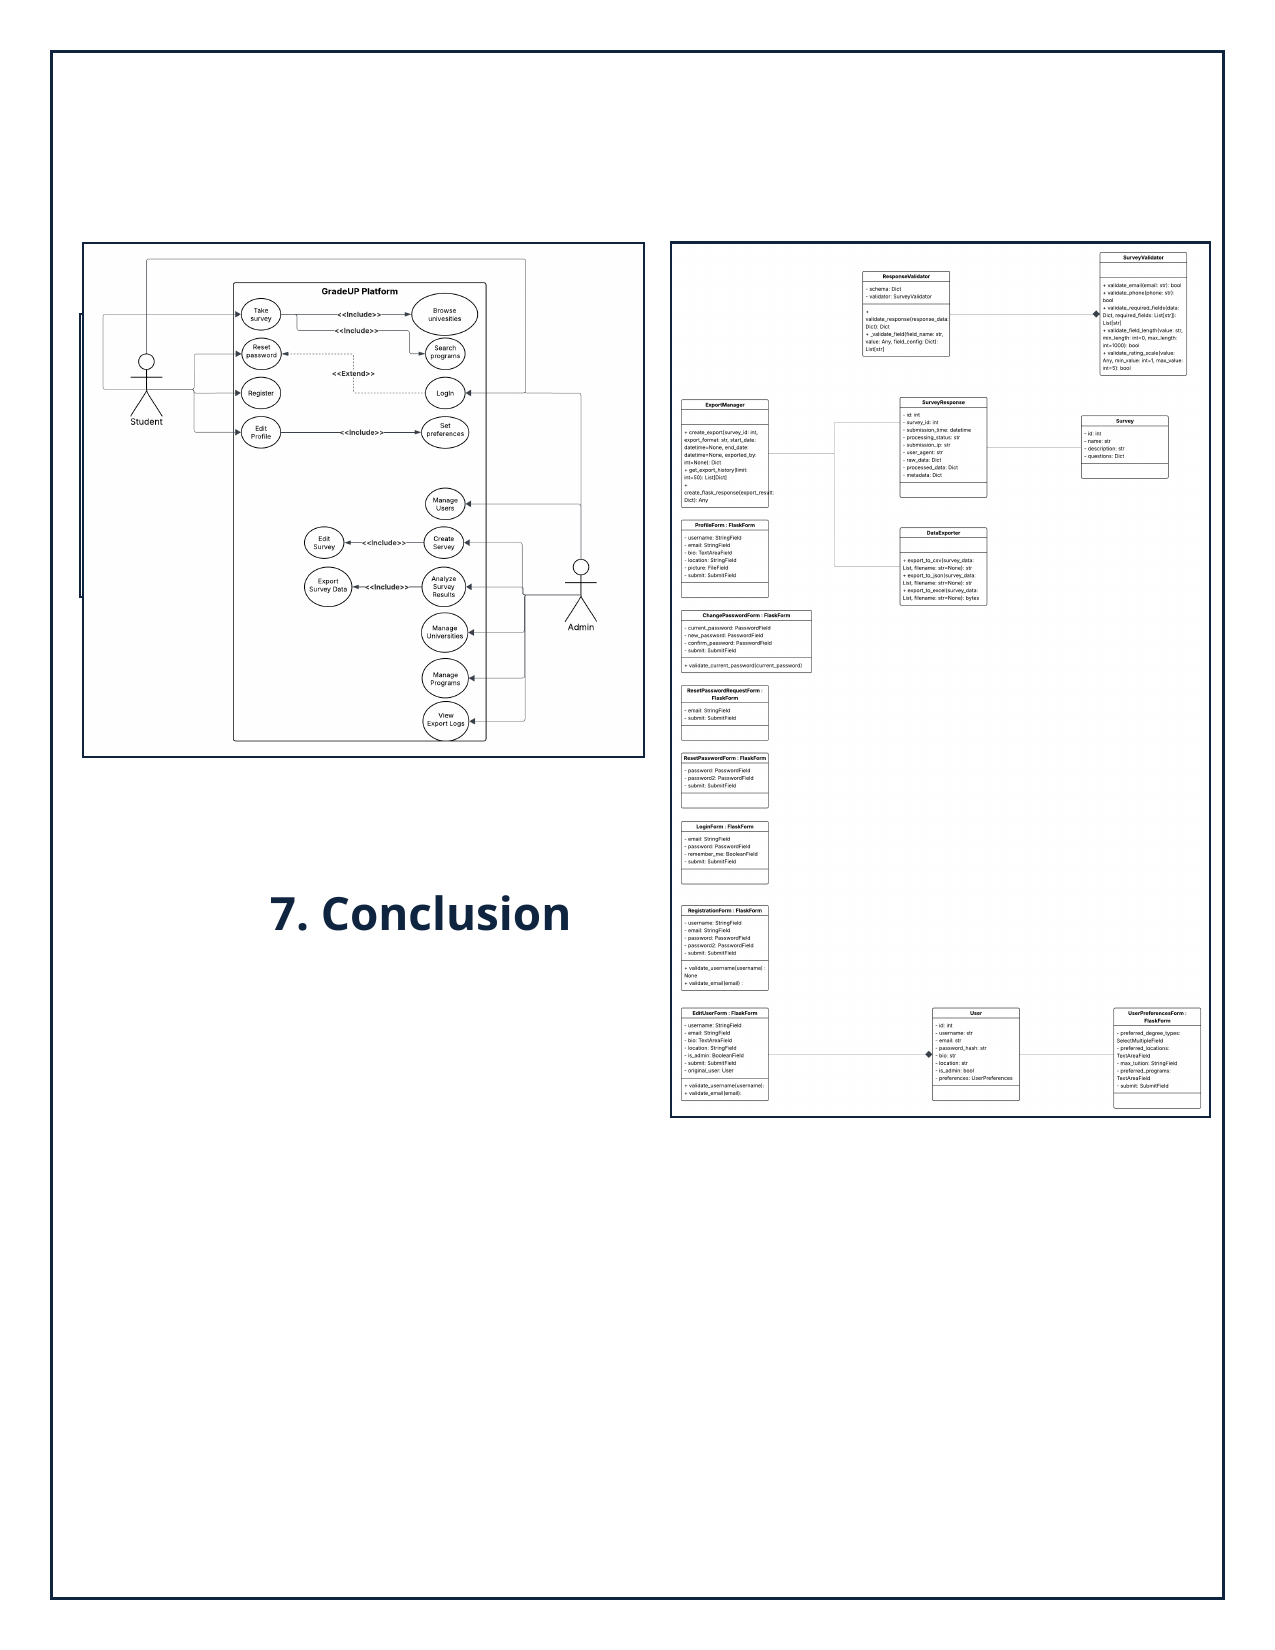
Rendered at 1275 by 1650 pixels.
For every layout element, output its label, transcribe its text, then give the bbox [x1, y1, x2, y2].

picture [672, 244, 1209, 1116]
subtitle 7. Conclusion [187, 881, 670, 944]
picture [84, 244, 642, 755]
